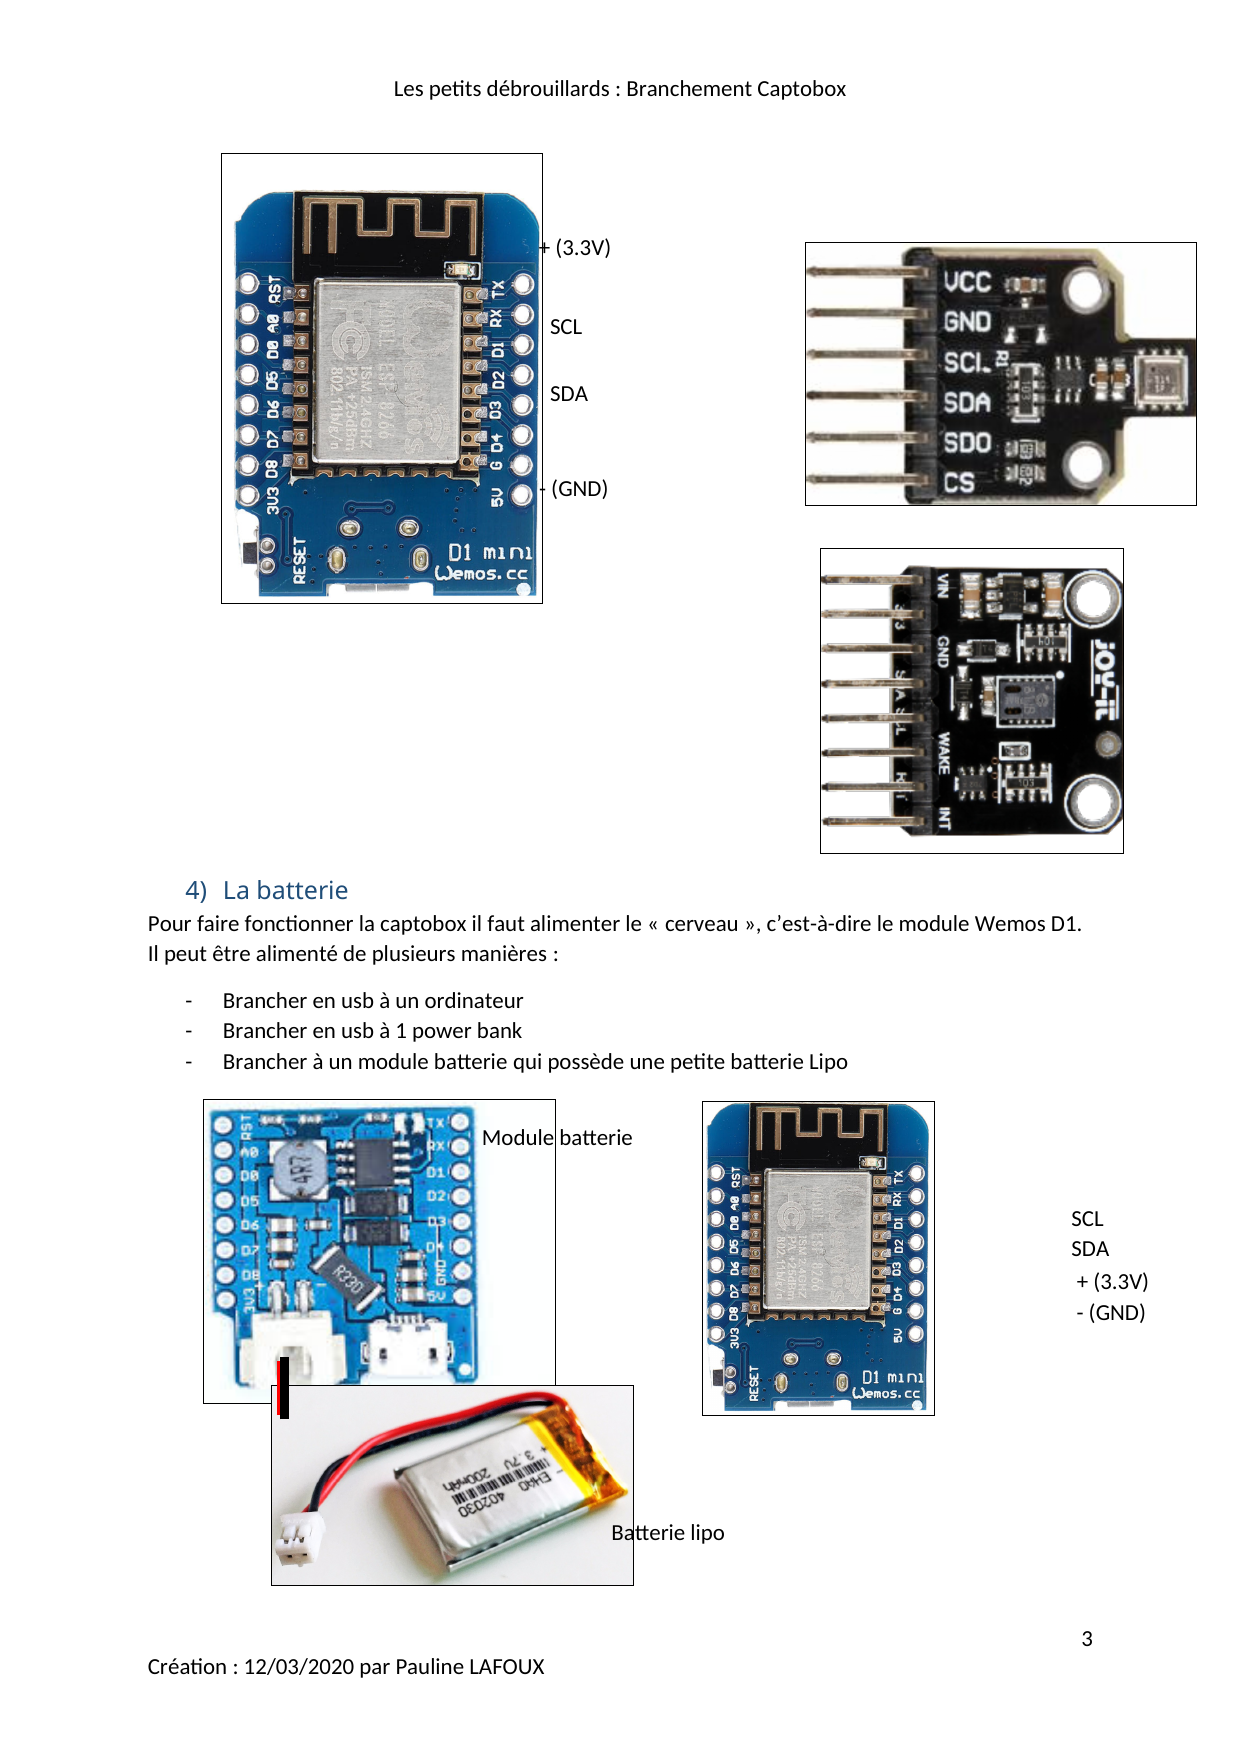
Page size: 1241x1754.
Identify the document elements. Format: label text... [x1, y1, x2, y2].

list Brancher en usb à un ordinateur [185, 986, 1093, 1014]
subtitle La batterie [185, 872, 1093, 907]
picture [821, 549, 1123, 853]
list Brancher en usb à 1 power bank [185, 1017, 1093, 1044]
picture [222, 154, 542, 603]
picture [204, 1100, 555, 1403]
picture [806, 243, 1196, 505]
list Brancher à un module batterie qui possède une petite batterie Lipo [185, 1047, 1093, 1075]
text Pour faire fonctionner la captobox il faut alimenter le « cerveau », c’est-à-dire le module Wemos D1. Il peut être alimenté de plusieurs manières : [148, 909, 1093, 967]
picture [272, 1386, 633, 1585]
picture [703, 1102, 934, 1415]
